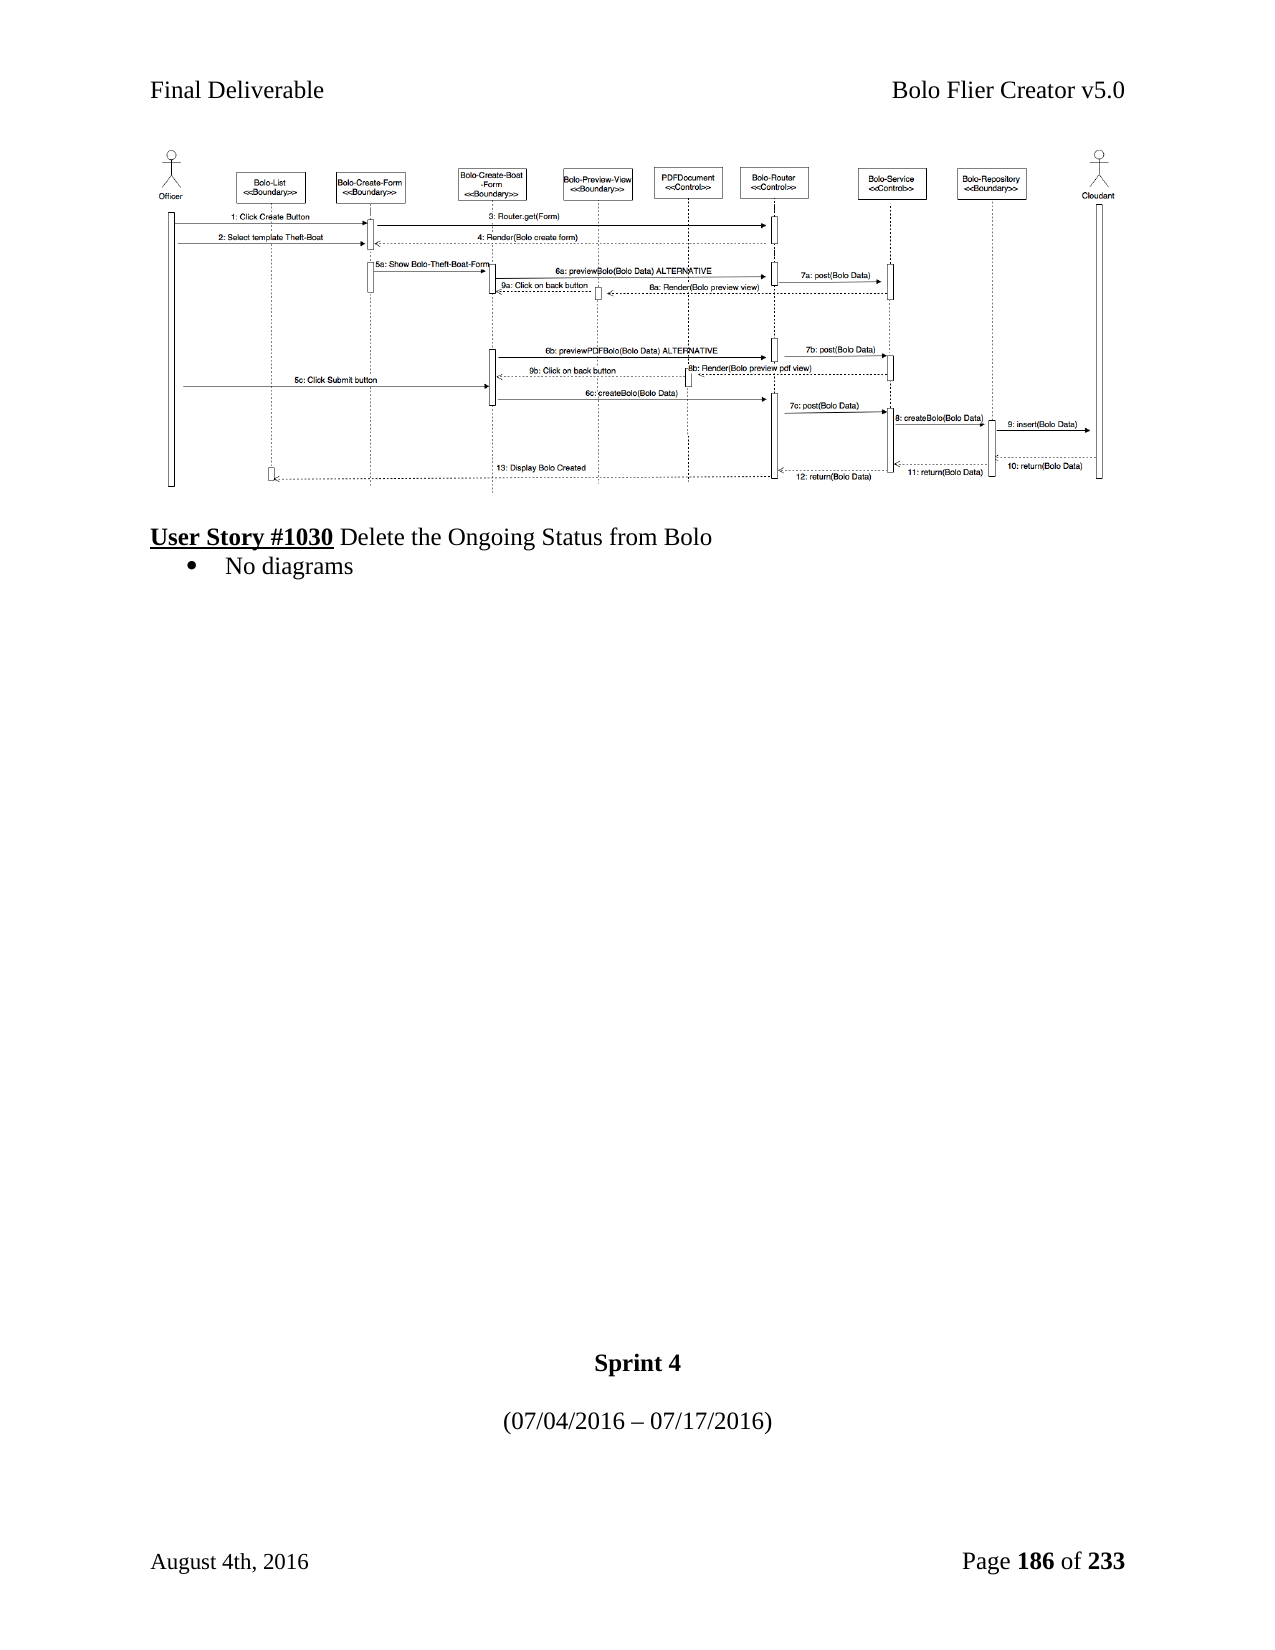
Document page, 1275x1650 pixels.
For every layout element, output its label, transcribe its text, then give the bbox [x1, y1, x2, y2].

subtitle Sprint 4 [150, 1348, 1125, 1377]
picture [159, 150, 1116, 494]
list No diagrams [187, 551, 1125, 580]
text (07/04/2016 – 07/17/2016) [150, 1406, 1125, 1434]
text User Story #1030 Delete the Ongoing Status from Bolo [150, 522, 1125, 551]
